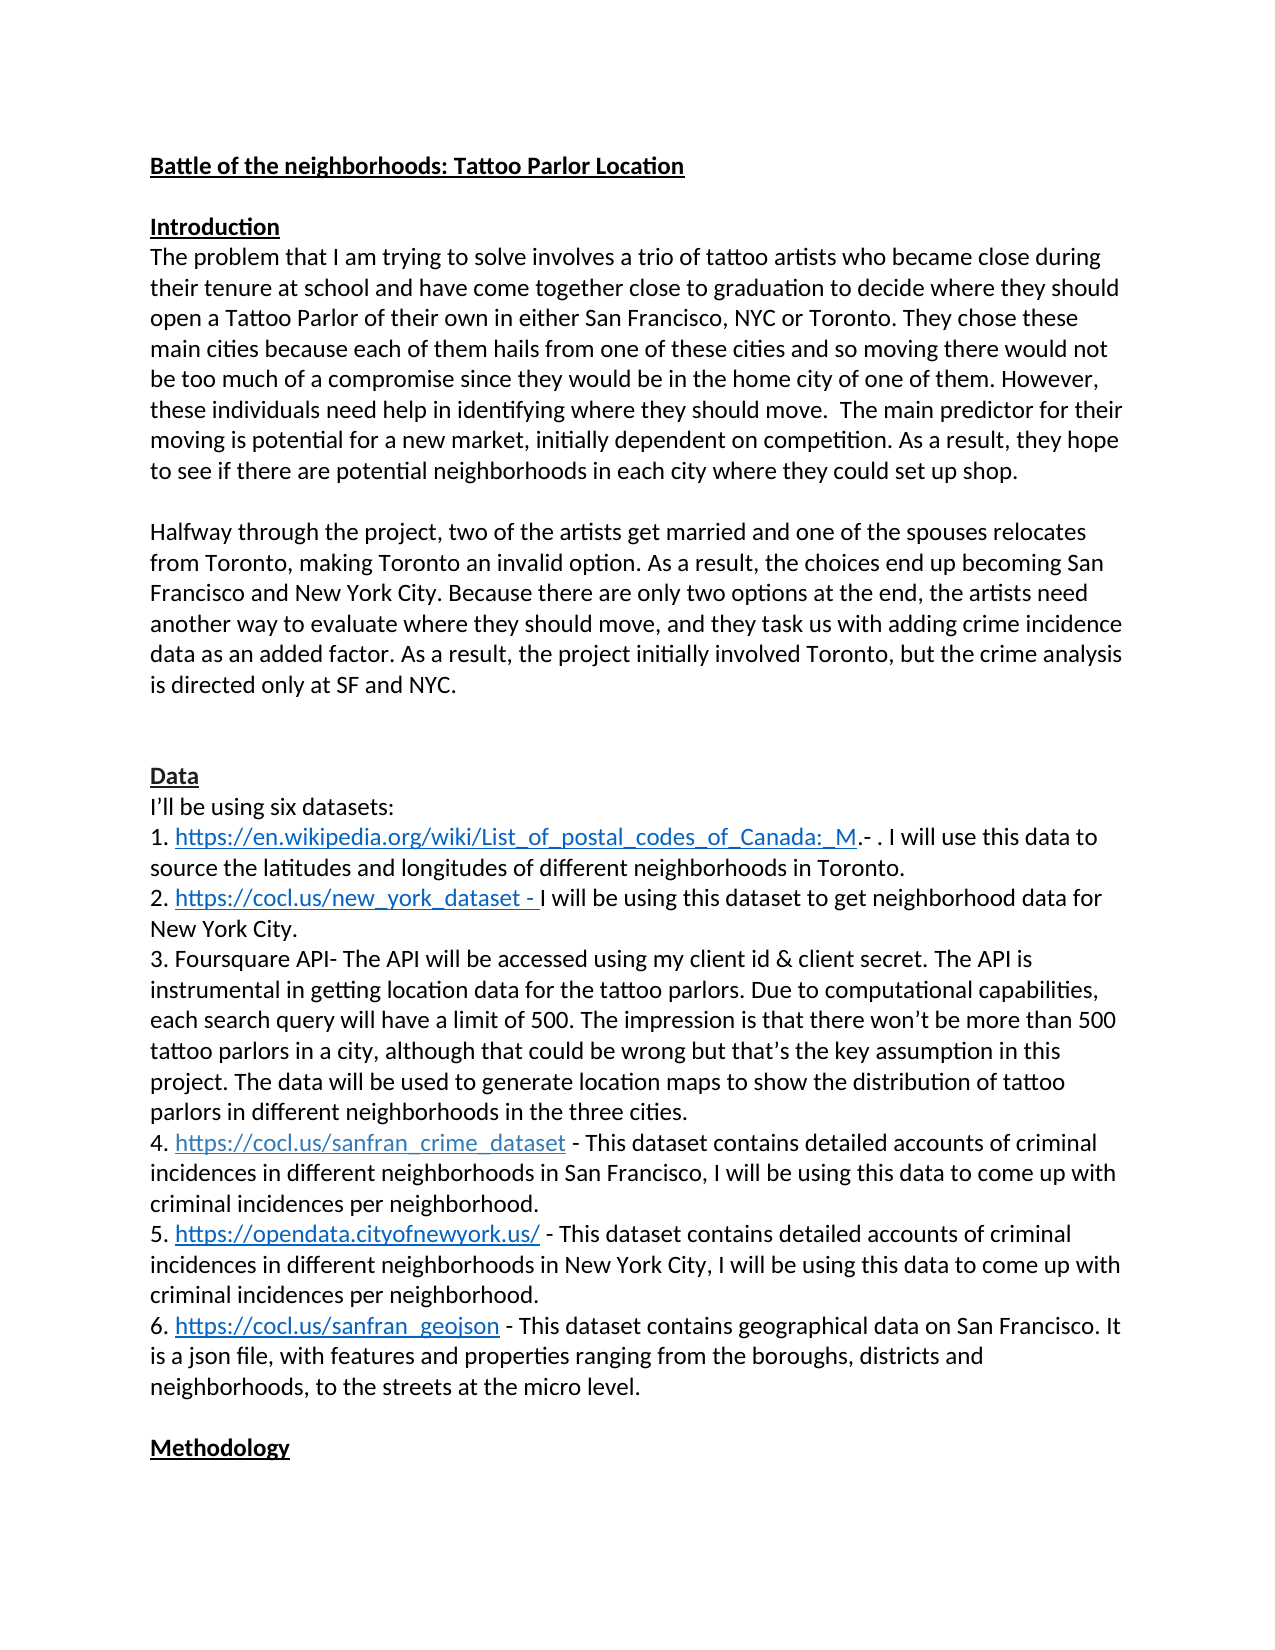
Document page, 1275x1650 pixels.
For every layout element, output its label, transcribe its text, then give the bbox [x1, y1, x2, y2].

text 5. https://opendata.cityofnewyork.us/ - This dataset contains detailed accounts of criminal incidences in different neighborhoods in New York City, I will be using this data to come up with criminal incidences per neighborhood. [150, 1218, 1125, 1310]
text 1. https://en.wikipedia.org/wiki/List_of_postal_codes_of_Canada:_M.- . I will use this data to source the latitudes and longitudes of different neighborhoods in Toronto. [150, 821, 1125, 882]
text Methodology [150, 1432, 1125, 1462]
text The problem that I am trying to solve involves a trio of tattoo artists who became close during their tenure at school and have come together close to graduation to decide where they should open a Tattoo Parlor of their own in either San Francisco, NYC or Toronto. They chose these main cities because each of them hails from one of these cities and so moving there would not be too much of a compromise since they would be in the home city of one of them. However, these individuals need help in identifying where they should move. The main predictor for their moving is potential for a new market, initially dependent on competition. As a result, they hope to see if there are potential neighborhoods in each city where they could set up shop. [150, 242, 1125, 486]
text Data [150, 760, 1125, 791]
text Introduction [150, 211, 1125, 242]
text 6. https://cocl.us/sanfran_geojson - This dataset contains geographical data on San Francisco. It is a json file, with features and properties ranging from the boroughs, districts and neighborhoods, to the streets at the micro level. [150, 1310, 1125, 1401]
text I’ll be using six datasets: [150, 791, 1125, 821]
text 2. https://cocl.us/new_york_dataset - I will be using this dataset to get neighborhood data for New York City. [150, 882, 1125, 943]
text Halfway through the project, two of the artists get married and one of the spouses relocates from Toronto, making Toronto an invalid option. As a result, the choices end up becoming San Francisco and New York City. Because there are only two options at the end, the artists need another way to evaluate where they should move, and they task us with adding crime incidence data as an added factor. As a result, the project initially involved Toronto, but the crime analysis is directed only at SF and NYC. [457, 516, 1125, 699]
text Battle of the neighborhoods: Tattoo Parlor Location [150, 150, 1125, 181]
text 4. https://cocl.us/sanfran_crime_dataset - This dataset contains detailed accounts of criminal incidences in different neighborhoods in San Francisco, I will be using this data to come up with criminal incidences per neighborhood. [150, 1127, 1125, 1218]
text 3. Foursquare API- The API will be accessed using my client id & client secret. The API is instrumental in getting location data for the tattoo parlors. Due to computational capabilities, each search query will have a limit of 500. The impression is that there won’t be more than 500 tattoo parlors in a city, although that could be wrong but that’s the key assumption in this project. The data will be used to generate location maps to show the distribution of tattoo parlors in different neighborhoods in the three cities. [150, 943, 1125, 1127]
